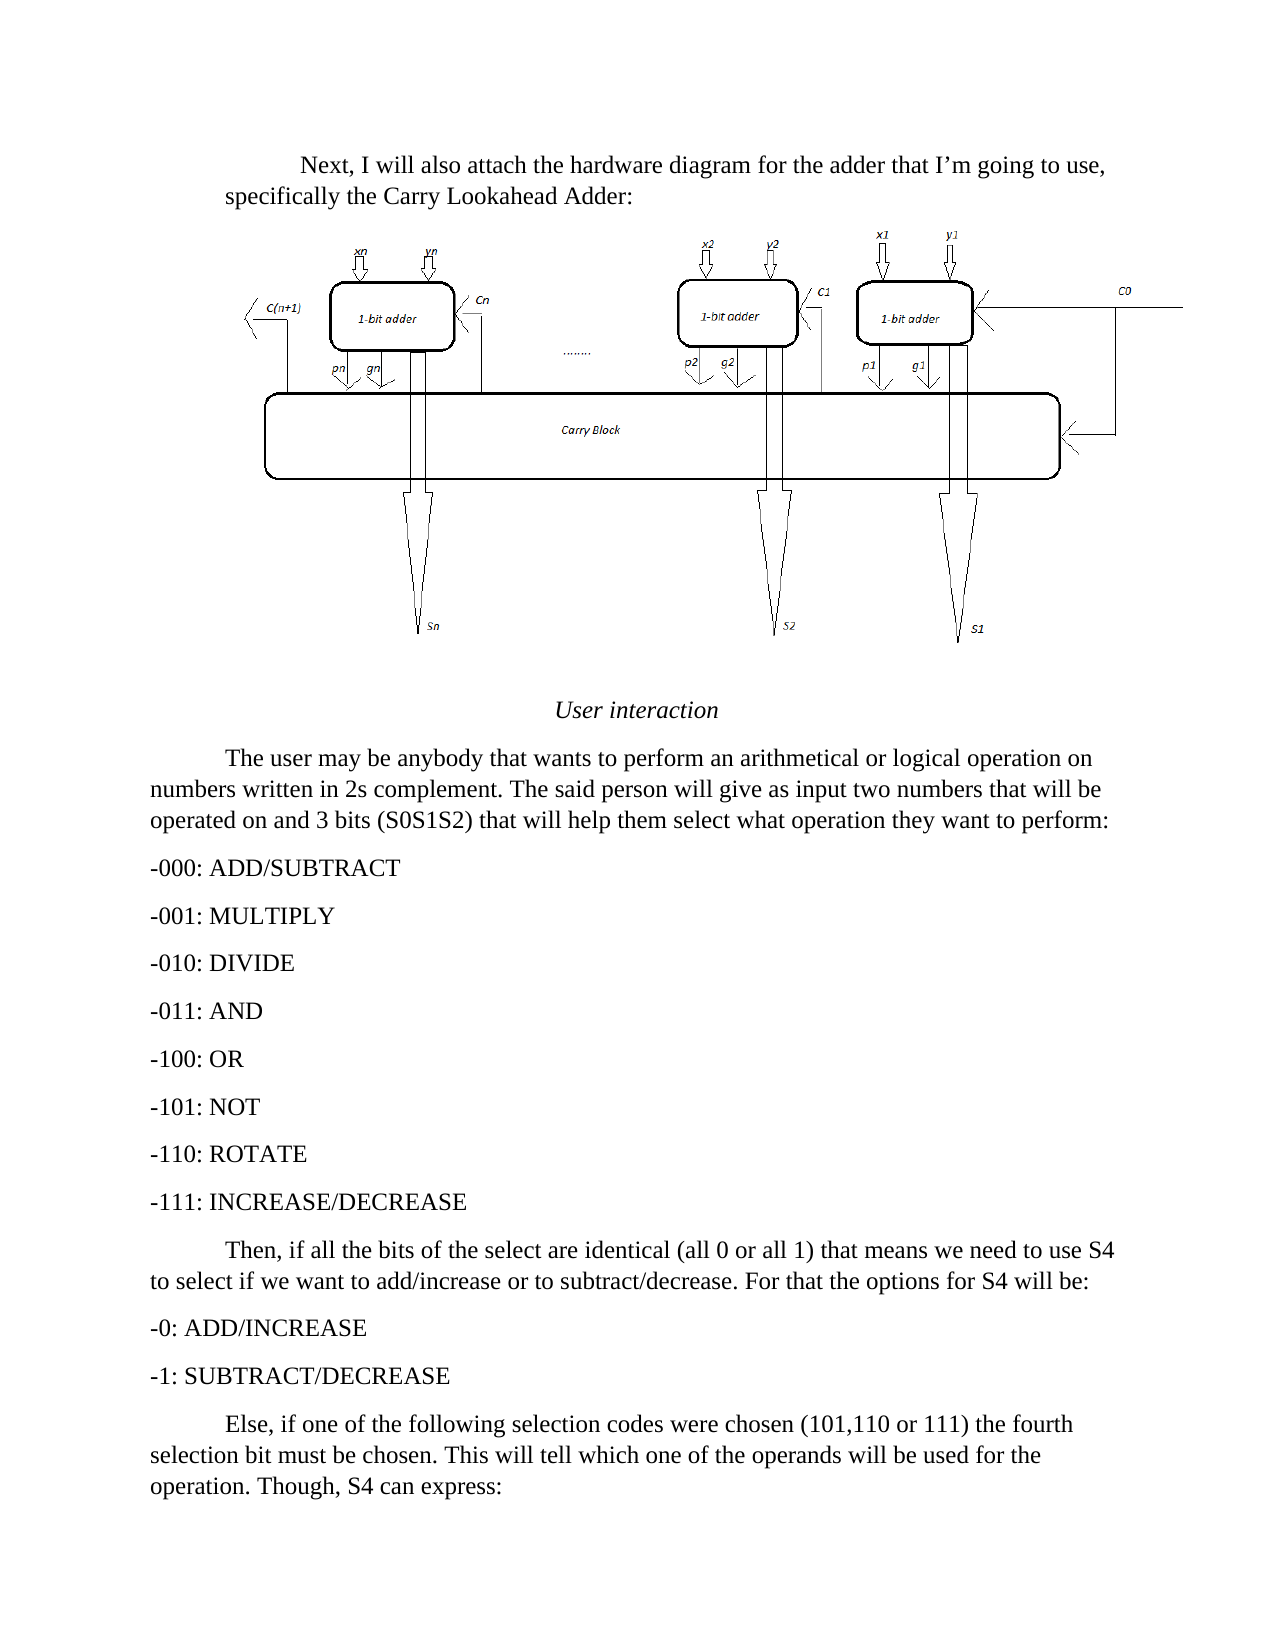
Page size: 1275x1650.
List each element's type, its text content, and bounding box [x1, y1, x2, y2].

text -101: NOT [150, 1092, 1125, 1120]
text -110: ROTATE [150, 1139, 1125, 1168]
text -111: INCREASE/DECREASE [150, 1187, 1125, 1216]
text -000: ADD/SUBTRACT [150, 853, 1125, 882]
text -001: MULTIPLY [150, 901, 1125, 929]
text -0: ADD/INCREASE [150, 1313, 1125, 1342]
text Next, I will also attach the hardware diagram for the adder that I’m going to use, specifically the Carry Lookahead Adder: [225, 150, 1125, 212]
text Then, if all the bits of the select are identical (all 0 or all 1) that means we need to use S4 to select if we want to add/increase or to subtract/decrease. For that the options for S4 will be: [150, 1235, 1125, 1294]
text -100: OR [150, 1044, 1125, 1073]
text -011: AND [150, 996, 1125, 1025]
text -010: DIVIDE [150, 948, 1125, 977]
text User interaction [150, 696, 1125, 724]
text Else, if one of the following selection codes were chosen (101,110 or 111) the fourth selection bit must be chosen. This will tell which one of the operands will be used for the operation. Though, S4 can express: [150, 1409, 1125, 1500]
text -1: SUBTRACT/DECREASE [150, 1361, 1125, 1390]
text The user may be anybody that wants to perform an arithmetical or logical operation on numbers written in 2s complement. The said person will give as input two numbers that will be operated on and 3 bits (S0S1S2) that will help them select what operation they want to perform: [150, 743, 1125, 834]
picture [225, 212, 1200, 677]
